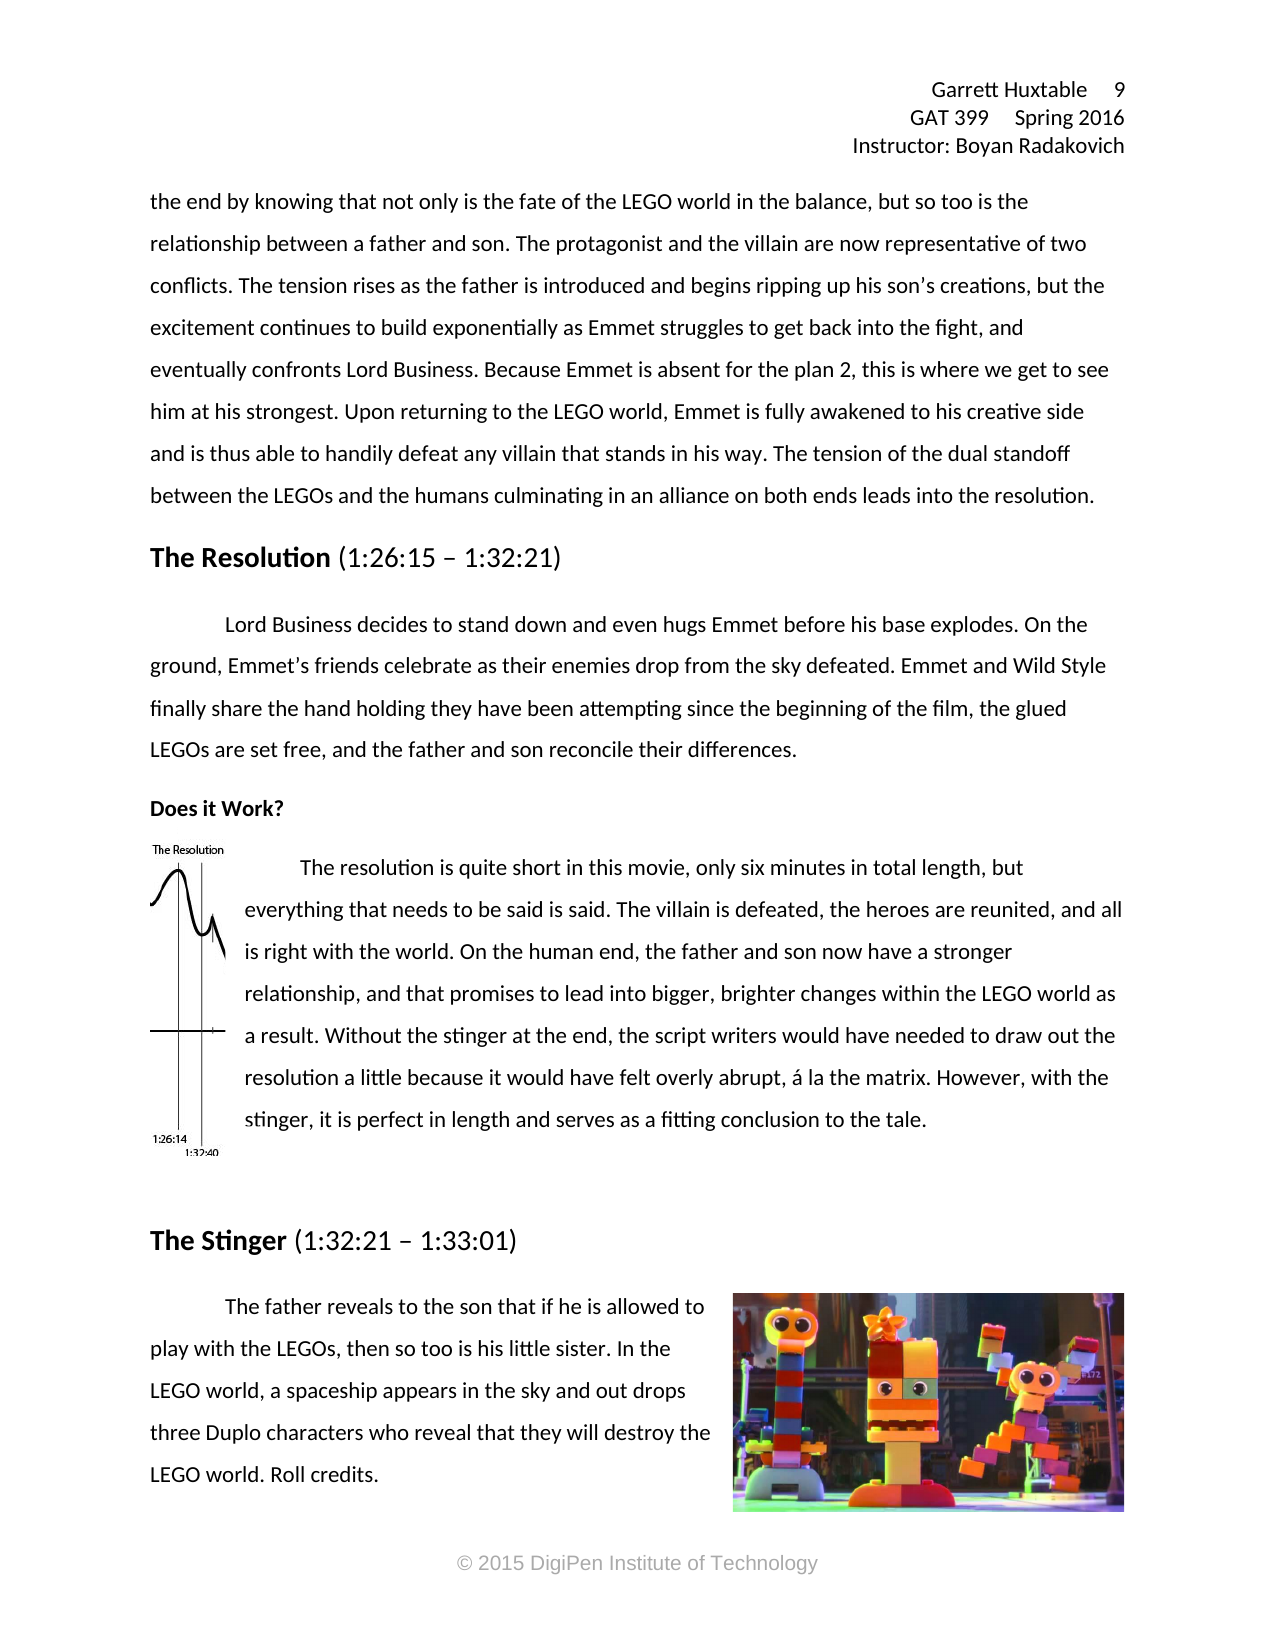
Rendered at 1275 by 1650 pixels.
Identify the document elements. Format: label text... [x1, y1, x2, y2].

text The Stinger (1:32:21 – 1:33:01) [150, 1138, 1125, 1174]
picture [732, 1209, 1125, 1428]
text The resolution is quite short in this movie, only six minutes in total length, but everything that needs to be said is said. The villain is defeated, the heroes are reunited, and all is right with the world. On the human end, the father and son now have a stronger relationship, and that promises to lead into bigger, brighter changes within the LEGO world as a result. Without the stinger at the end, the script writers would have needed to draw out the resolution a little because it would have felt overly abrupt, á la the matrix. However, with the stinger, it is perfect in length and serves as a fitting conclusion to the tale. [226, 769, 1125, 1049]
text Lord Business decides to stand down and even hugs Emmet before his base explodes. On the ground, Emmet’s friends celebrate as their enemies drop from the sky defeated. Emmet and Wild Style finally share the hand holding they have been attempting since the beginning of the film, the glued LEGOs are set free, and the father and son reconcile their differences. [150, 526, 1125, 680]
text Does it Work? [150, 710, 1125, 738]
picture [150, 1318, 281, 1650]
text Does it Work? [281, 1435, 1125, 1463]
text The Resolution (1:26:15 – 1:32:21) [150, 456, 1125, 491]
picture [150, 743, 226, 1072]
